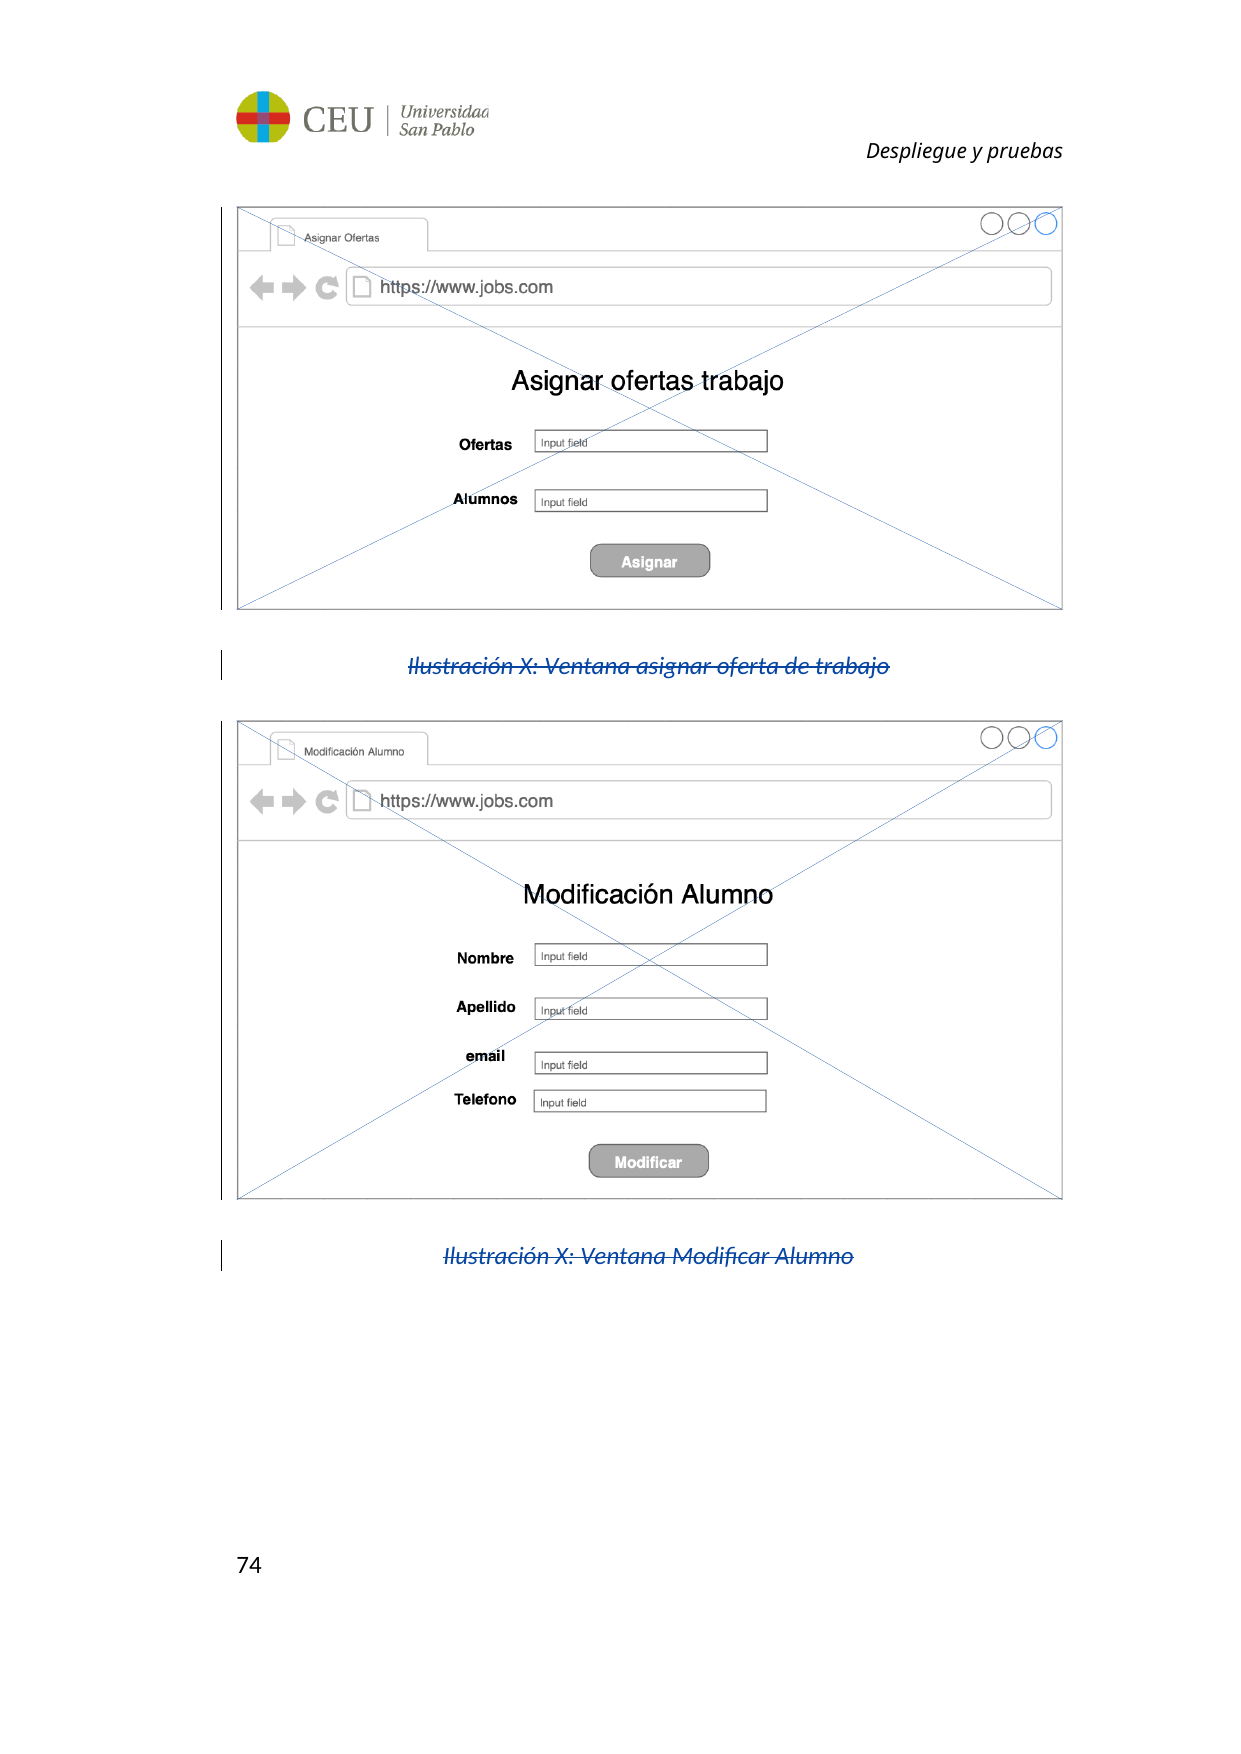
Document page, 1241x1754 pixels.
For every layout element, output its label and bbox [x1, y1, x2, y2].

picture [238, 206, 1061, 407]
picture [235, 89, 489, 143]
picture [652, 722, 1063, 1199]
picture [236, 208, 647, 609]
picture [238, 409, 1061, 610]
picture [238, 720, 1061, 959]
picture [239, 961, 1060, 1200]
picture [652, 208, 1063, 609]
picture [236, 722, 648, 1199]
